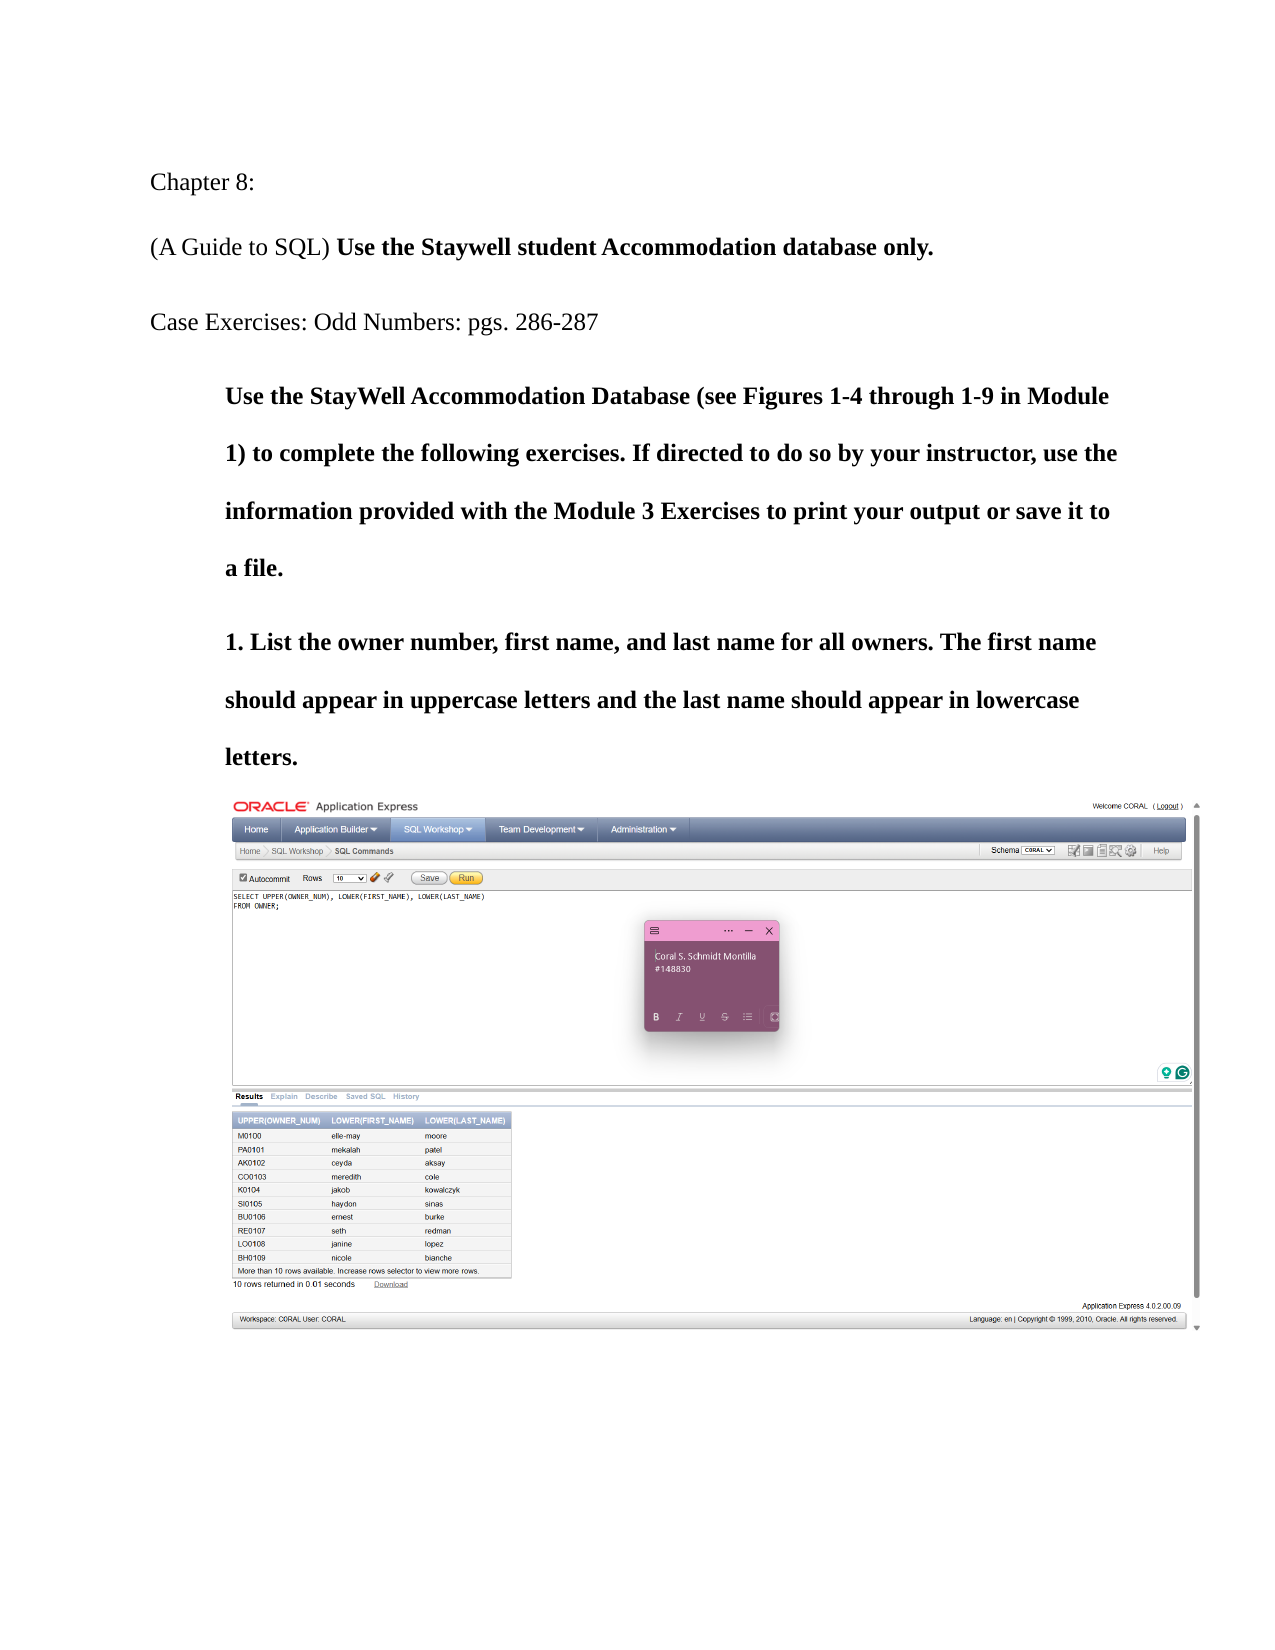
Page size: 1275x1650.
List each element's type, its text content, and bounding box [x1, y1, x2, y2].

subtitle Chapter 8: [150, 167, 1125, 195]
picture [225, 800, 1200, 1331]
text Use the StayWell Accommodation Database (see Figures 1-4 through 1-9 in Module 1) to complete the following exercises. If directed to do so by your instructor, use the information provided with the Module 3 Exercises to print your output or save it to a file. [225, 381, 1125, 582]
text 1. List the owner number, first name, and last name for all owners. The first name should appear in uppercase letters and the last name should appear in lowercase letters. [225, 627, 1125, 800]
text Case Exercises: Odd Numbers: pgs. 286-287 [150, 307, 1125, 335]
text (A Guide to SQL) Use the Staywell student Accommodation database only. [150, 232, 1125, 261]
